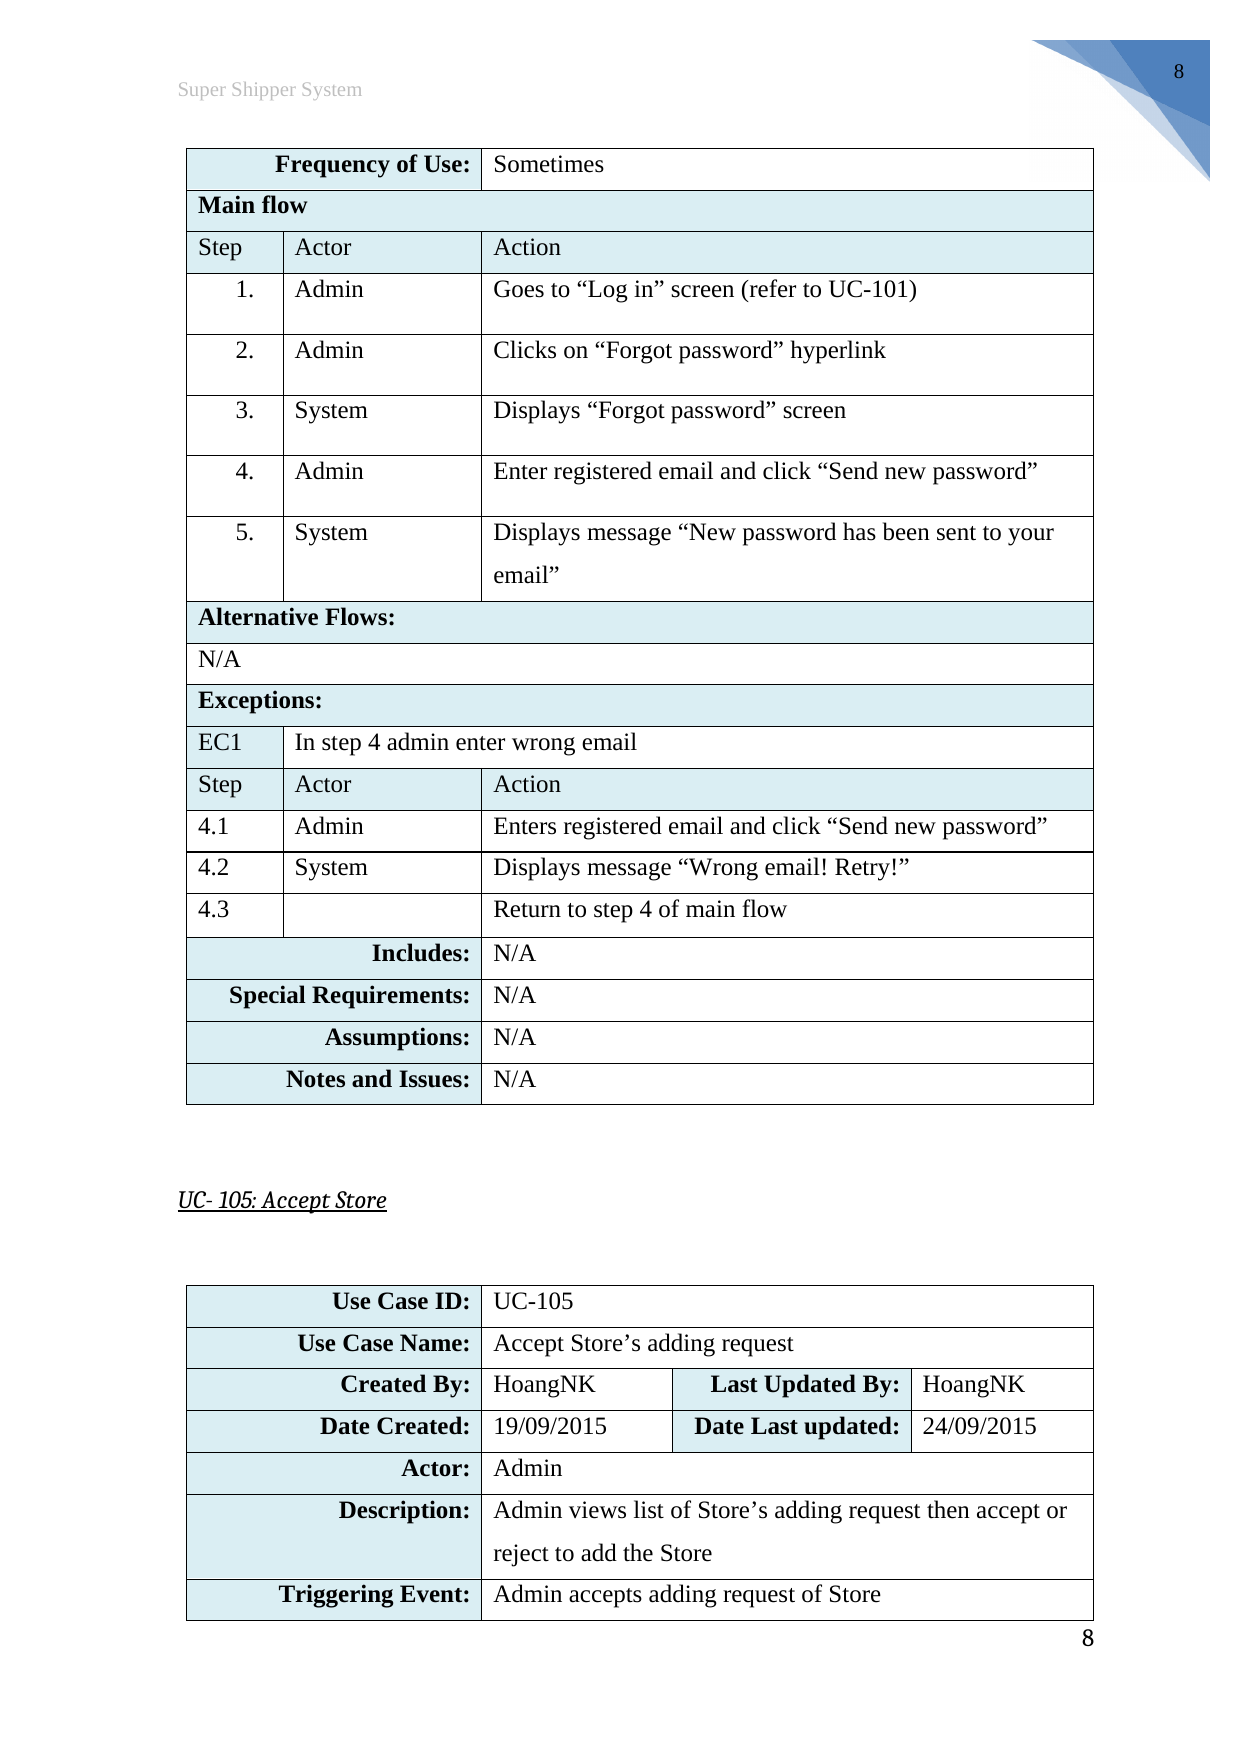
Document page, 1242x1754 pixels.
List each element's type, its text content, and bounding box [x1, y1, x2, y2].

table_cell Special Requirements: [187, 980, 481, 1021]
table_header UC-105 [482, 1286, 1093, 1327]
table_cell Created By: [187, 1369, 481, 1410]
table_cell Last Updated By: [673, 1369, 911, 1410]
table_cell Main flow [187, 191, 1093, 231]
table_cell System [284, 517, 481, 601]
table_cell Sometimes [482, 149, 1093, 189]
table_cell Enter registered email and click “Send new password” [482, 456, 1093, 516]
table_cell Enters registered email and click “Send new password” [482, 811, 1093, 851]
table_cell 4.3 [187, 894, 283, 937]
table_header Use Case ID: [187, 1286, 481, 1327]
table_cell [187, 517, 283, 601]
table_cell 19/09/2015 [482, 1411, 672, 1452]
table_cell System [284, 396, 481, 455]
table_cell Includes: [187, 938, 481, 979]
table_cell N/A [482, 1022, 1093, 1063]
table_cell HoangNK [912, 1369, 1093, 1410]
table_cell 24/09/2015 [912, 1411, 1093, 1452]
table_cell Admin accepts adding request of Store [482, 1580, 1093, 1620]
table_cell [187, 335, 283, 394]
table_cell [187, 396, 283, 455]
table_cell Use Case Name: [187, 1328, 481, 1368]
table_cell Admin [284, 811, 481, 851]
table_cell Displays message “Wrong email! Retry!” [482, 853, 1093, 893]
table_cell Goes to “Log in” screen (refer to UC-101) [482, 274, 1093, 334]
table_cell Clicks on “Forgot password” hyperlink [482, 335, 1093, 394]
table_cell Accept Store’s adding request [482, 1328, 1093, 1368]
table_cell Step [187, 769, 283, 810]
table_cell Admin views list of Store’s adding request then accept or reject to add the Store [482, 1495, 1093, 1578]
table_cell Description: [187, 1495, 481, 1578]
table_cell Exceptions: [187, 685, 1093, 726]
table_cell 4.1 [187, 811, 283, 851]
table_cell N/A [482, 938, 1093, 979]
table_cell Frequency of Use: [187, 149, 481, 189]
table_cell N/A [482, 980, 1093, 1021]
picture [1029, 40, 1210, 182]
table_cell Return to step 4 of main flow [482, 894, 1093, 937]
table_cell HoangNK [482, 1369, 672, 1410]
table_cell Actor [284, 769, 481, 810]
table_cell Notes and Issues: [187, 1064, 481, 1104]
table_cell Actor: [187, 1453, 481, 1494]
subtitle UC- 105: Accept Store [177, 1186, 1094, 1215]
table_cell Triggering Event: [187, 1580, 481, 1620]
table_cell [284, 894, 481, 937]
table_cell System [284, 853, 481, 893]
table_cell EC1 [187, 727, 283, 768]
table_cell Alternative Flows: [187, 602, 1093, 643]
table_cell [187, 456, 283, 516]
table_cell Displays “Forgot password” screen [482, 396, 1093, 455]
table_cell Admin [284, 274, 481, 334]
table_cell N/A [187, 644, 1093, 684]
table_cell Admin [284, 335, 481, 394]
table_cell Displays message “New password has been sent to your email” [482, 517, 1093, 601]
table_cell 4.2 [187, 853, 283, 893]
table_cell N/A [482, 1064, 1093, 1104]
table_cell [187, 274, 283, 334]
table_cell Action [482, 232, 1093, 273]
table_cell Actor [284, 232, 481, 273]
table_cell Date Created: [187, 1411, 481, 1452]
table_cell Action [482, 769, 1093, 810]
table_cell Admin [284, 456, 481, 516]
table_cell Admin [482, 1453, 1093, 1494]
table_cell In step 4 admin enter wrong email [284, 727, 1093, 768]
table_cell Assumptions: [187, 1022, 481, 1063]
table_cell Step [187, 232, 283, 273]
table_cell Date Last updated: [673, 1411, 911, 1452]
